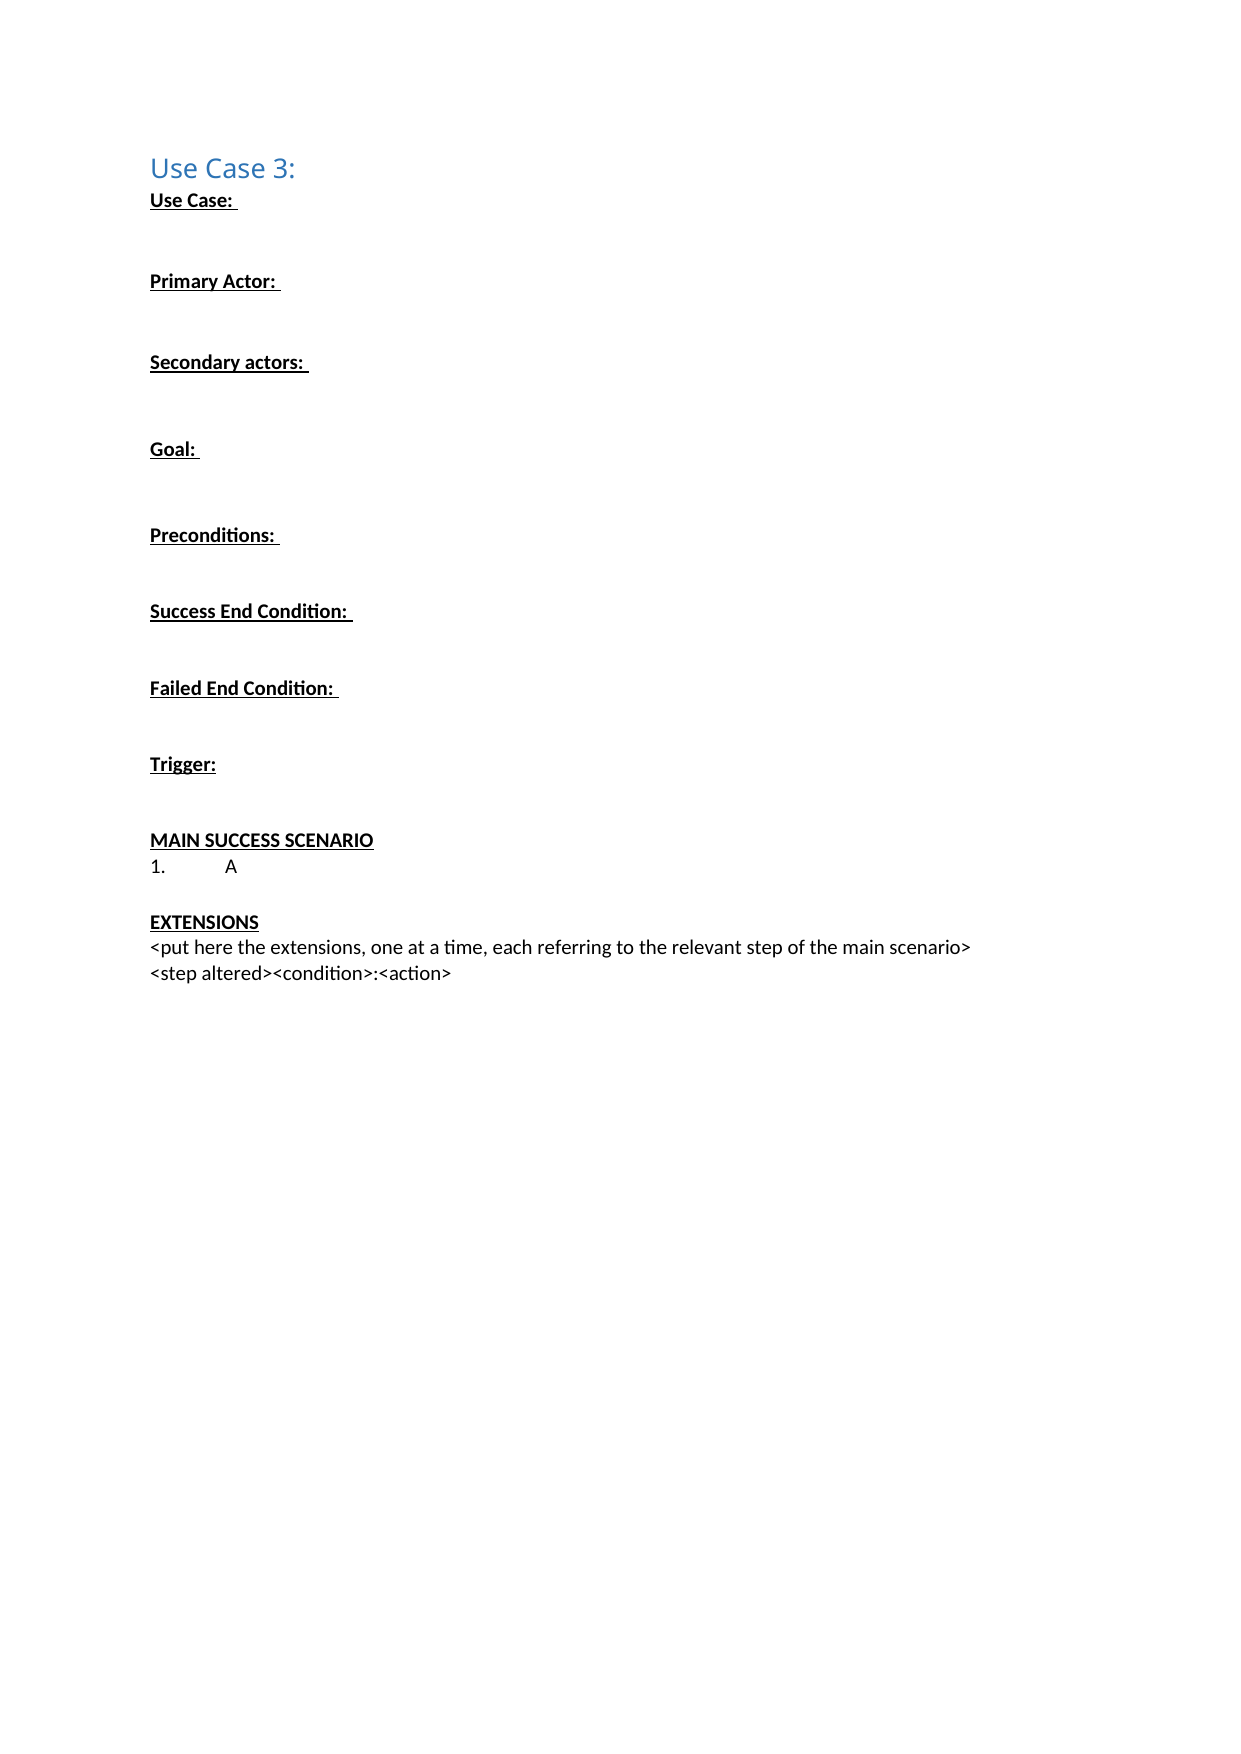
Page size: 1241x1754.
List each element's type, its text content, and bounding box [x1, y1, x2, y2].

text 1. A [150, 853, 1090, 878]
text Goal: [150, 436, 1090, 461]
text EXTENSIONS [150, 909, 1090, 934]
text Secondary actors: [150, 349, 1090, 375]
text Failed End Condition: [150, 675, 1090, 700]
subtitle Use Case 3: [150, 150, 1090, 187]
text Success End Condition: [150, 599, 1090, 624]
text <step altered><condition>:<action> [150, 960, 1090, 985]
text <put here the extensions, one at a time, each referring to the relevant step of the main scenario> [150, 934, 1090, 960]
text MAIN SUCCESS SCENARIO [150, 827, 1090, 853]
text Preconditions: [150, 522, 1090, 548]
text Trigger: [150, 751, 1090, 777]
text Primary Actor: [150, 268, 1090, 294]
text Use Case: [150, 187, 1090, 212]
